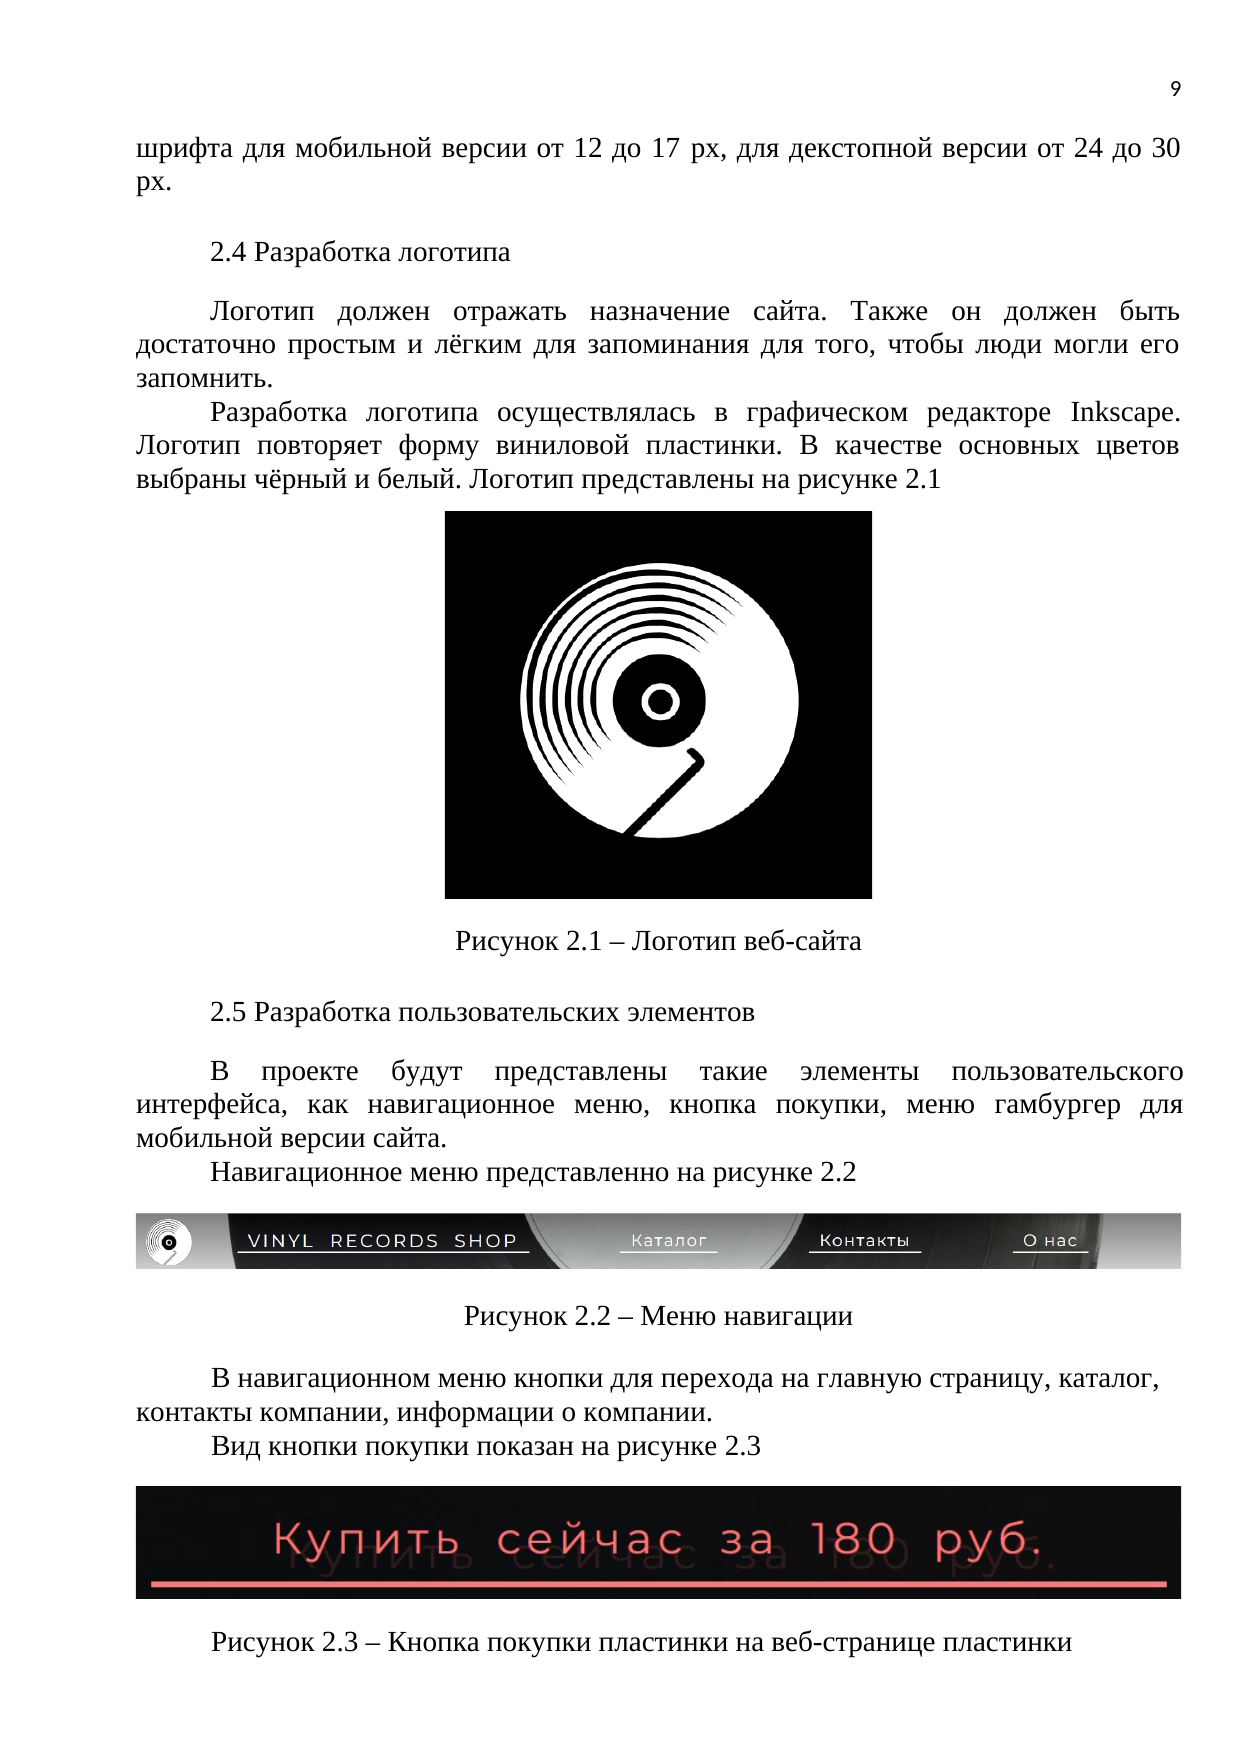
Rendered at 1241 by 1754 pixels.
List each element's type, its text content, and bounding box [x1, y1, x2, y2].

text Логотип должен отражать назначение сайта. Также он должен быть достаточно простым и лёгким для запоминания для того, чтобы люди могли его запомнить. [136, 293, 1181, 394]
picture [135, 1212, 1182, 1269]
text Вид кнопки покупки показан на рисунке 2.3 [136, 1428, 1181, 1461]
text Рисунок 2.1 – Логотип веб-сайта [136, 923, 1181, 957]
text В навигационном меню кнопки для перехода на главную страницу, каталог, контакты компании, информации о компании. [136, 1361, 1181, 1428]
text Рисунок 2.2 – Меню навигации [136, 1298, 1181, 1331]
text 2.4 Разработка логотипа [136, 234, 1181, 268]
picture [135, 1486, 1182, 1599]
text 2.5 Разработка пользовательских элементов [136, 994, 1181, 1028]
text В проекте будут представлены такие элементы пользовательского интерфейса, как навигационное меню, кнопка покупки, меню гамбургер для мобильной версии сайта. [136, 1053, 1184, 1154]
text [136, 130, 1181, 197]
text Разработка логотипа осуществлялась в графическом редакторе Inkscape. Логотип повторяет форму виниловой пластинки. В качестве основных цветов выбраны чёрный и белый. Логотип представлены на рисунке 2.1 [136, 394, 1181, 494]
picture [444, 511, 873, 899]
text Навигационное меню представленно на рисунке 2.2 [136, 1154, 1184, 1187]
text Рисунок 2.3 – Кнопка покупки пластинки на веб-странице пластинки [136, 1624, 1181, 1657]
